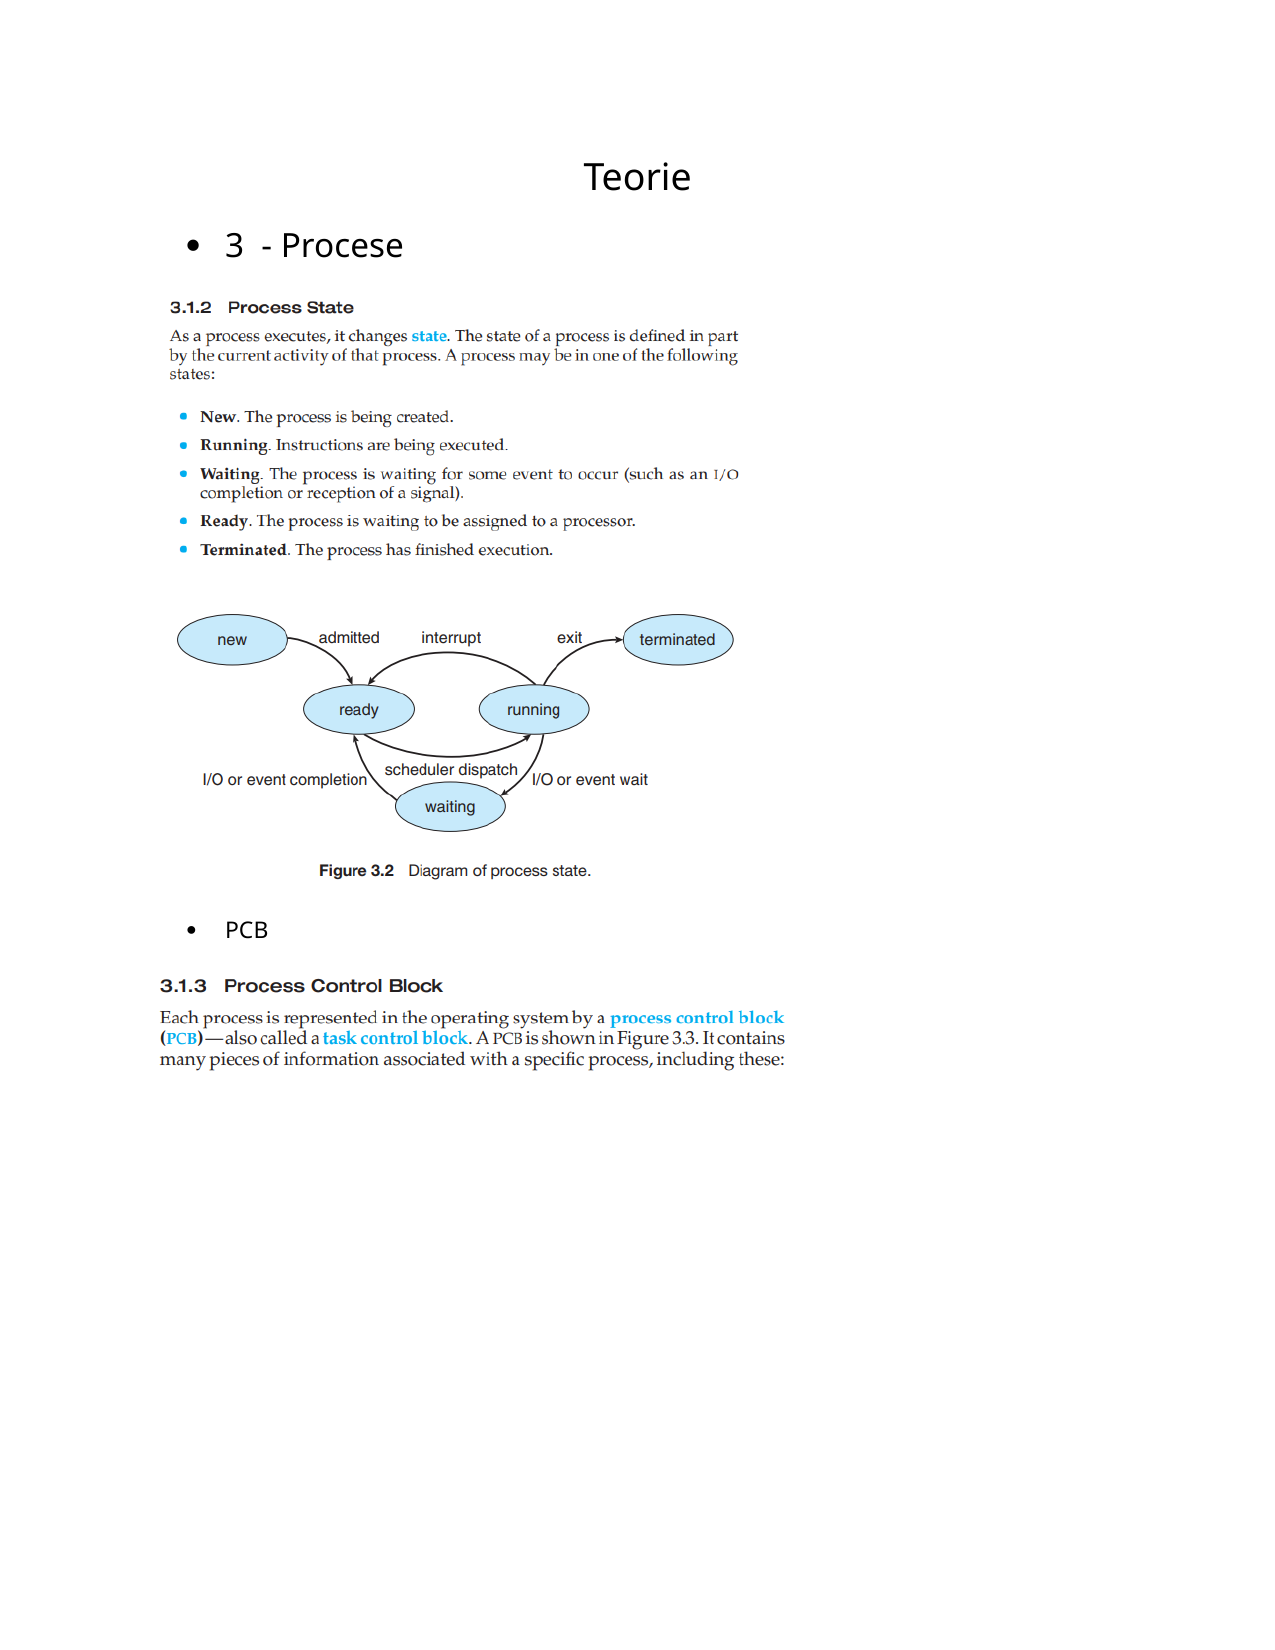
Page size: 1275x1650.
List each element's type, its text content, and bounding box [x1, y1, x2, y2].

picture [150, 964, 797, 1081]
list 3 - Procese [187, 222, 1125, 267]
picture [150, 593, 760, 896]
text Teorie [150, 150, 1125, 201]
picture [150, 287, 753, 575]
list PCB [187, 914, 1125, 945]
